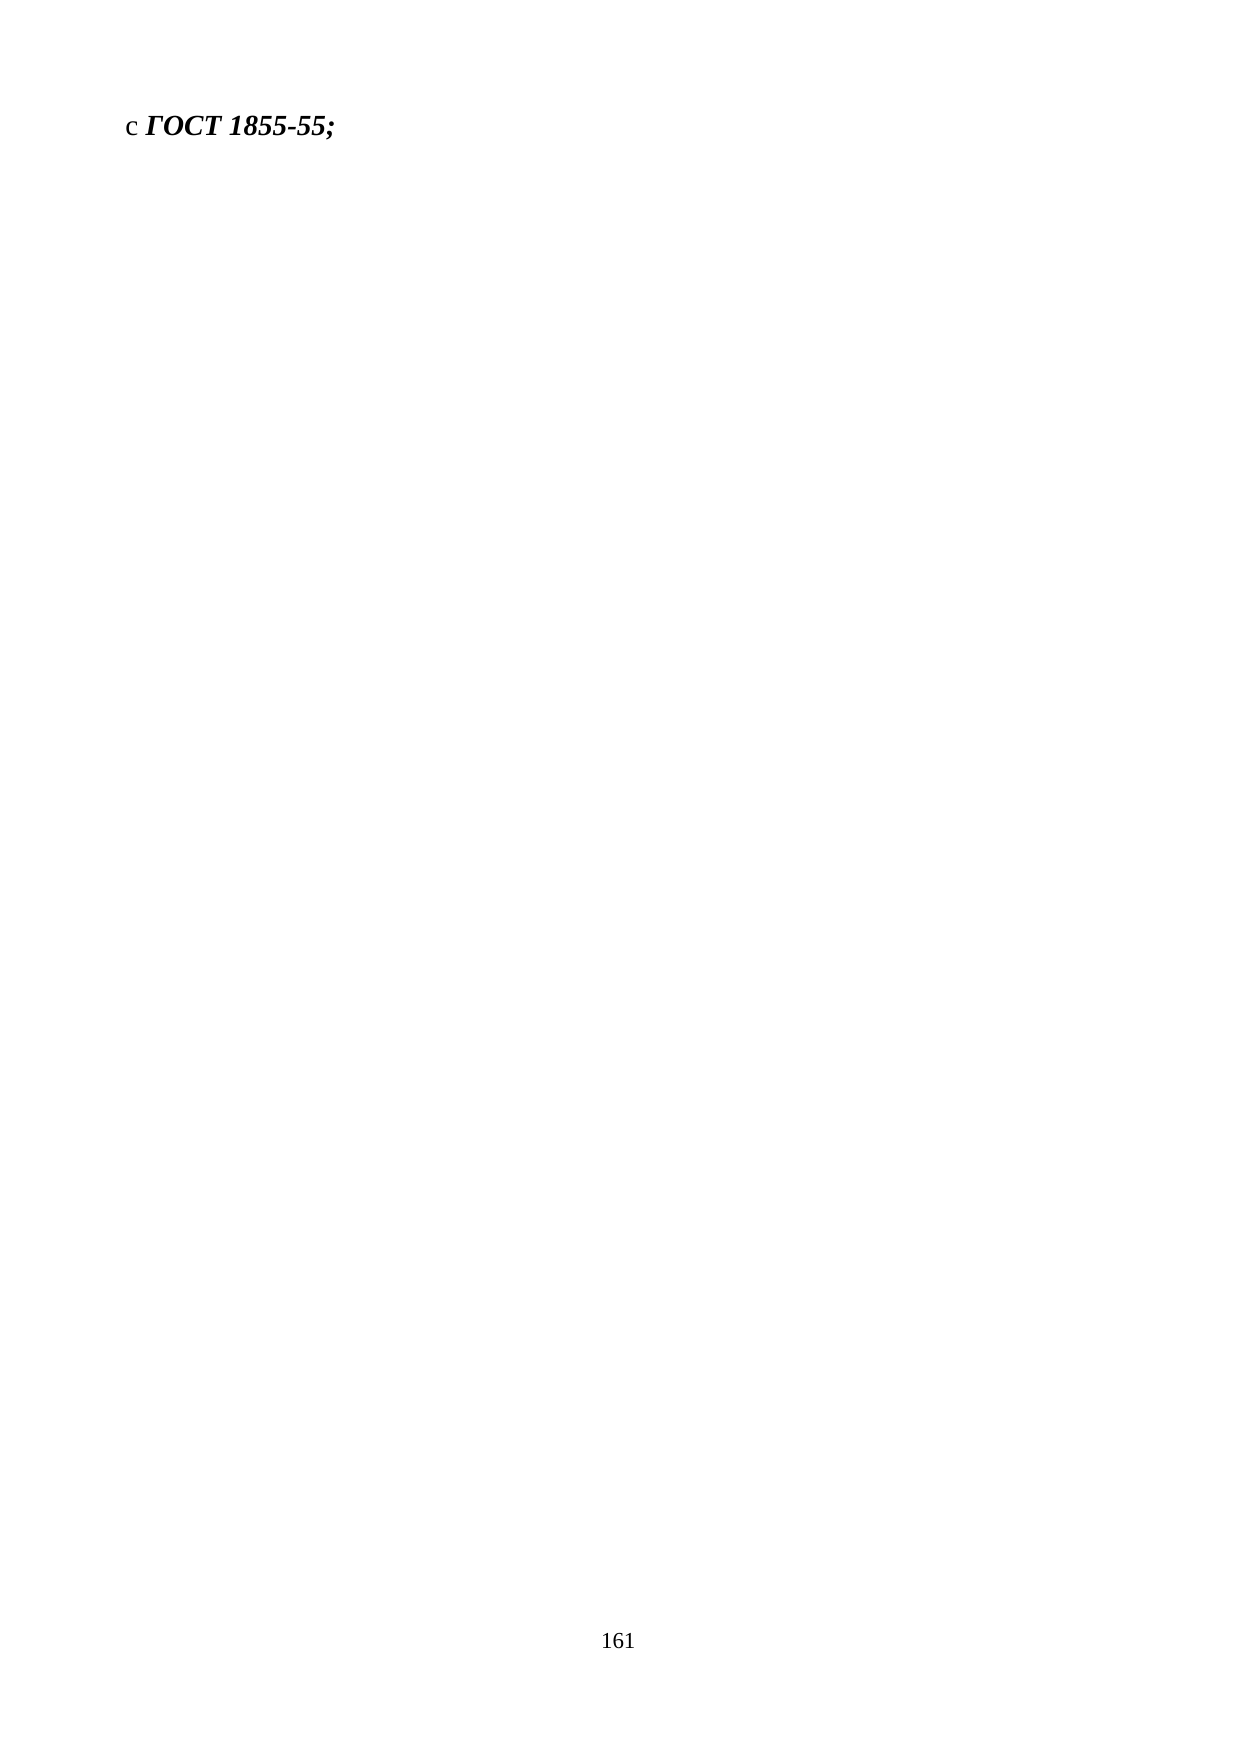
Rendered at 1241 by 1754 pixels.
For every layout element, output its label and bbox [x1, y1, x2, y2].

list [125, 108, 1122, 142]
